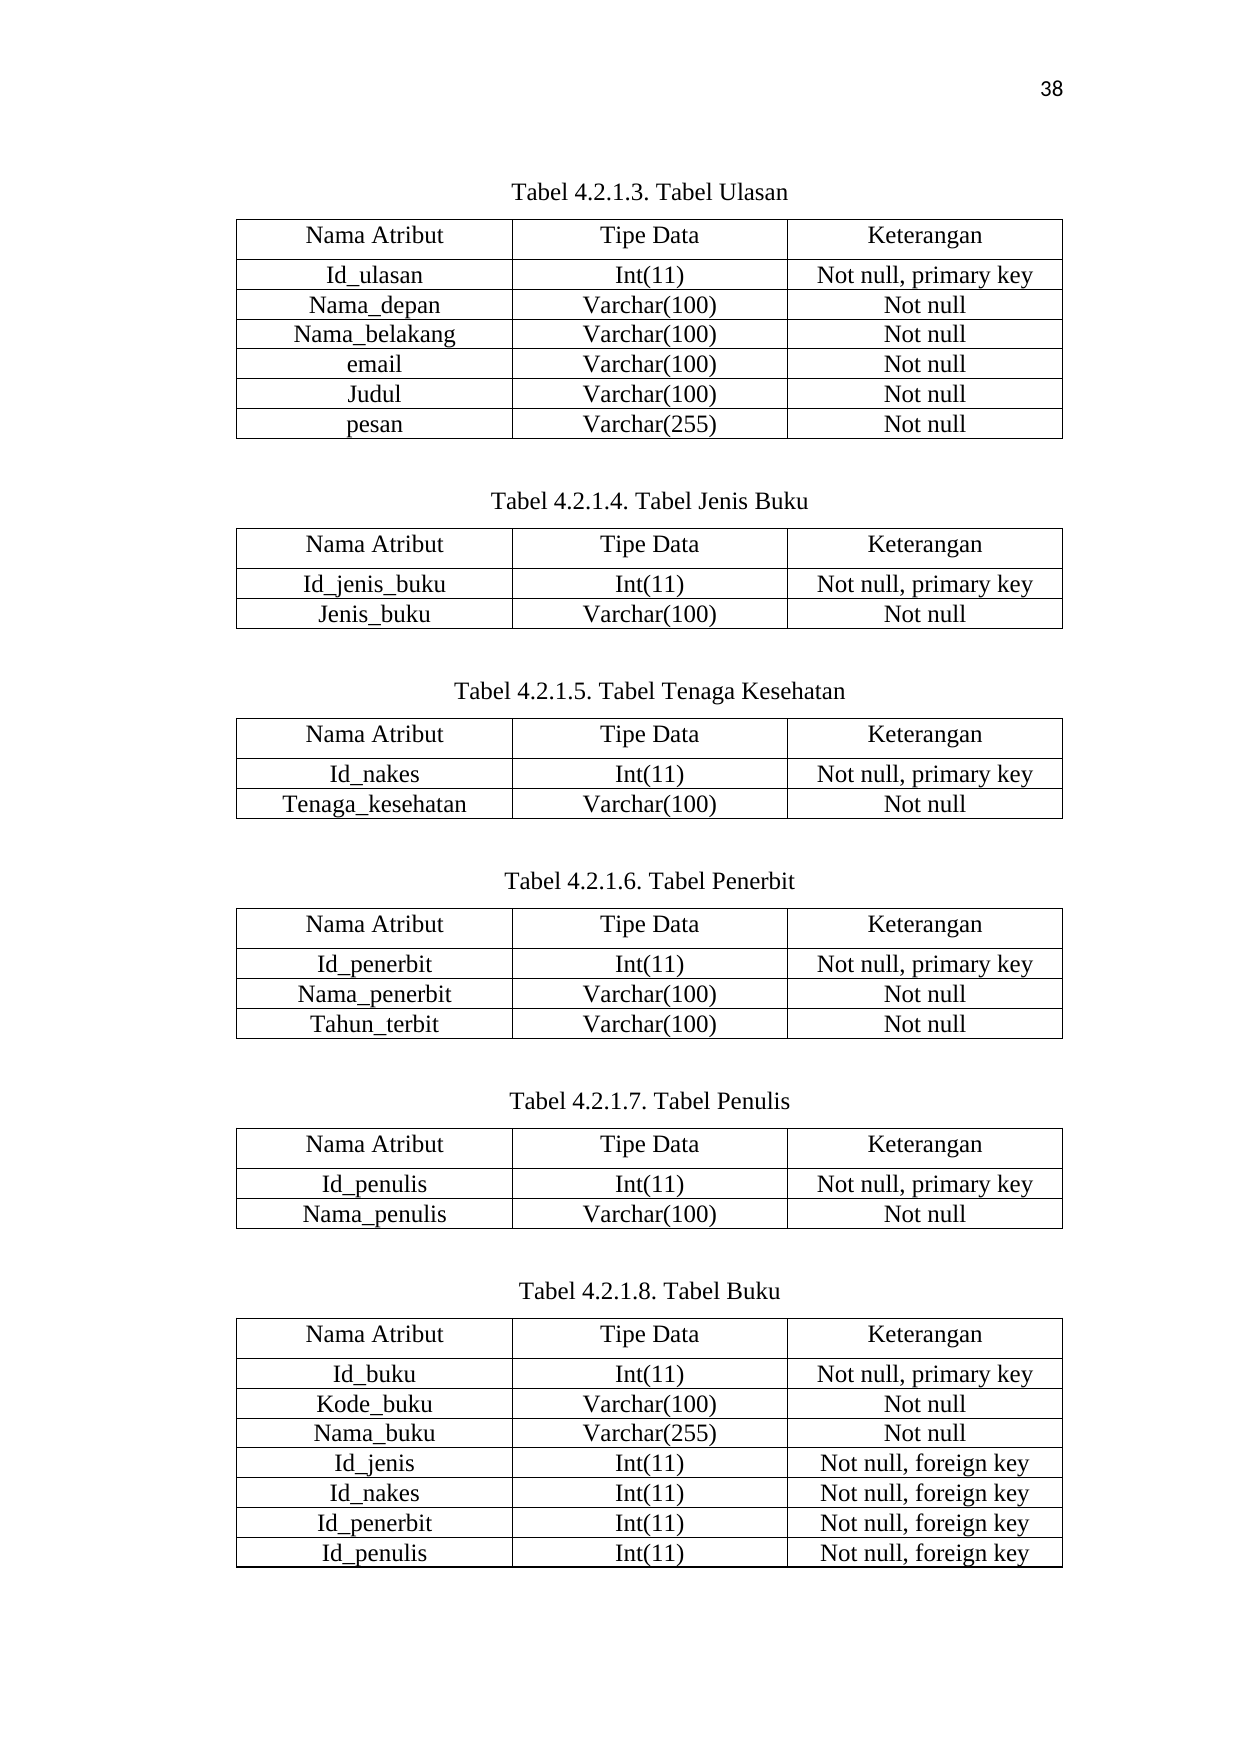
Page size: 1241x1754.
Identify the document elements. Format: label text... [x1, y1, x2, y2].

table_cell Varchar(255) [513, 409, 787, 438]
table_cell Varchar(100) [513, 599, 787, 628]
table_cell Not null [788, 599, 1062, 628]
table_cell Int(11) [513, 569, 787, 598]
table_cell Int(11) [513, 1359, 787, 1388]
table_cell Not null [788, 409, 1062, 438]
table_header Nama Atribut [237, 719, 512, 758]
table_cell Nama_depan [237, 290, 512, 318]
table_cell Not null, foreign key [788, 1538, 1062, 1566]
table_cell Not null [788, 1199, 1062, 1227]
table_cell pesan [237, 409, 512, 438]
table_header Tipe Data [513, 1319, 787, 1358]
table_cell Judul [237, 379, 512, 408]
table_cell Not null, primary key [788, 1359, 1062, 1388]
table_cell Varchar(100) [513, 320, 787, 348]
subtitle Tabel 4.2.1.8. Tabel Buku [236, 1276, 1063, 1305]
table_cell Not null [788, 1389, 1062, 1417]
table_cell Varchar(100) [513, 1009, 787, 1037]
table_header Tipe Data [513, 1129, 787, 1168]
table_cell Not null, foreign key [788, 1508, 1062, 1537]
subtitle Tabel 4.2.1.6. Tabel Penerbit [236, 866, 1063, 895]
table_cell Id_penulis [237, 1538, 512, 1566]
table_cell Not null, foreign key [788, 1448, 1062, 1477]
table_cell Id_ulasan [237, 260, 512, 289]
table_cell Not null [788, 379, 1062, 408]
table_header Keterangan [788, 719, 1062, 758]
table_cell Int(11) [513, 1478, 787, 1507]
table_cell Not null, primary key [788, 949, 1062, 978]
table_cell Id_nakes [237, 759, 512, 788]
table_cell Id_penerbit [237, 949, 512, 978]
table_cell Varchar(255) [513, 1419, 787, 1447]
table_header Tipe Data [513, 909, 787, 948]
table_cell Not null [788, 349, 1062, 378]
table_cell Jenis_buku [237, 599, 512, 628]
table_header Tipe Data [513, 529, 787, 568]
table_cell Not null [788, 1419, 1062, 1447]
table_cell Not null [788, 979, 1062, 1008]
table_cell Varchar(100) [513, 789, 787, 818]
table_cell Nama_buku [237, 1419, 512, 1447]
table_cell Not null [788, 789, 1062, 818]
table_cell Int(11) [513, 1538, 787, 1566]
table_cell Int(11) [513, 1508, 787, 1537]
table_cell Int(11) [513, 260, 787, 289]
table_cell Varchar(100) [513, 290, 787, 318]
table_header Keterangan [788, 220, 1062, 259]
table_cell Kode_buku [237, 1389, 512, 1417]
table_cell Tahun_terbit [237, 1009, 512, 1037]
table_cell Id_nakes [237, 1478, 512, 1507]
table_header Tipe Data [513, 220, 787, 259]
table_cell Int(11) [513, 759, 787, 788]
table_cell email [237, 349, 512, 378]
table_header Keterangan [788, 909, 1062, 948]
table_cell Not null, primary key [788, 759, 1062, 788]
subtitle Tabel 4.2.1.7. Tabel Penulis [236, 1086, 1063, 1115]
subtitle Tabel 4.2.1.3. Tabel Ulasan [236, 177, 1063, 206]
table_cell Not null, primary key [788, 569, 1062, 598]
table_header Nama Atribut [237, 529, 512, 568]
table_cell Not null, primary key [788, 1169, 1062, 1198]
table_cell Tenaga_kesehatan [237, 789, 512, 818]
table_header Keterangan [788, 529, 1062, 568]
table_cell Varchar(100) [513, 979, 787, 1008]
table_cell Id_penulis [237, 1169, 512, 1198]
table_cell Id_penerbit [237, 1508, 512, 1537]
table_cell Not null, primary key [788, 260, 1062, 289]
table_header Nama Atribut [237, 1319, 512, 1358]
table_cell Id_buku [237, 1359, 512, 1388]
table_cell Nama_belakang [237, 320, 512, 348]
table_cell Nama_penerbit [237, 979, 512, 1008]
table_cell Varchar(100) [513, 379, 787, 408]
table_header Nama Atribut [237, 909, 512, 948]
table_header Nama Atribut [237, 1129, 512, 1168]
table_cell Int(11) [513, 1448, 787, 1477]
table_cell Varchar(100) [513, 1199, 787, 1227]
table_cell Varchar(100) [513, 1389, 787, 1417]
table_cell Not null [788, 1009, 1062, 1037]
table_cell Varchar(100) [513, 349, 787, 378]
table_cell Id_jenis_buku [237, 569, 512, 598]
table_cell Not null [788, 320, 1062, 348]
table_cell Int(11) [513, 949, 787, 978]
subtitle Tabel 4.2.1.5. Tabel Tenaga Kesehatan [236, 676, 1063, 705]
table_header Tipe Data [513, 719, 787, 758]
table_cell Int(11) [513, 1169, 787, 1198]
table_header Nama Atribut [237, 220, 512, 259]
table_cell Id_jenis [237, 1448, 512, 1477]
table_cell Not null [788, 290, 1062, 318]
table_header Keterangan [788, 1129, 1062, 1168]
table_cell Nama_penulis [237, 1199, 512, 1227]
subtitle Tabel 4.2.1.4. Tabel Jenis Buku [236, 486, 1063, 515]
table_header Keterangan [788, 1319, 1062, 1358]
table_cell Not null, foreign key [788, 1478, 1062, 1507]
